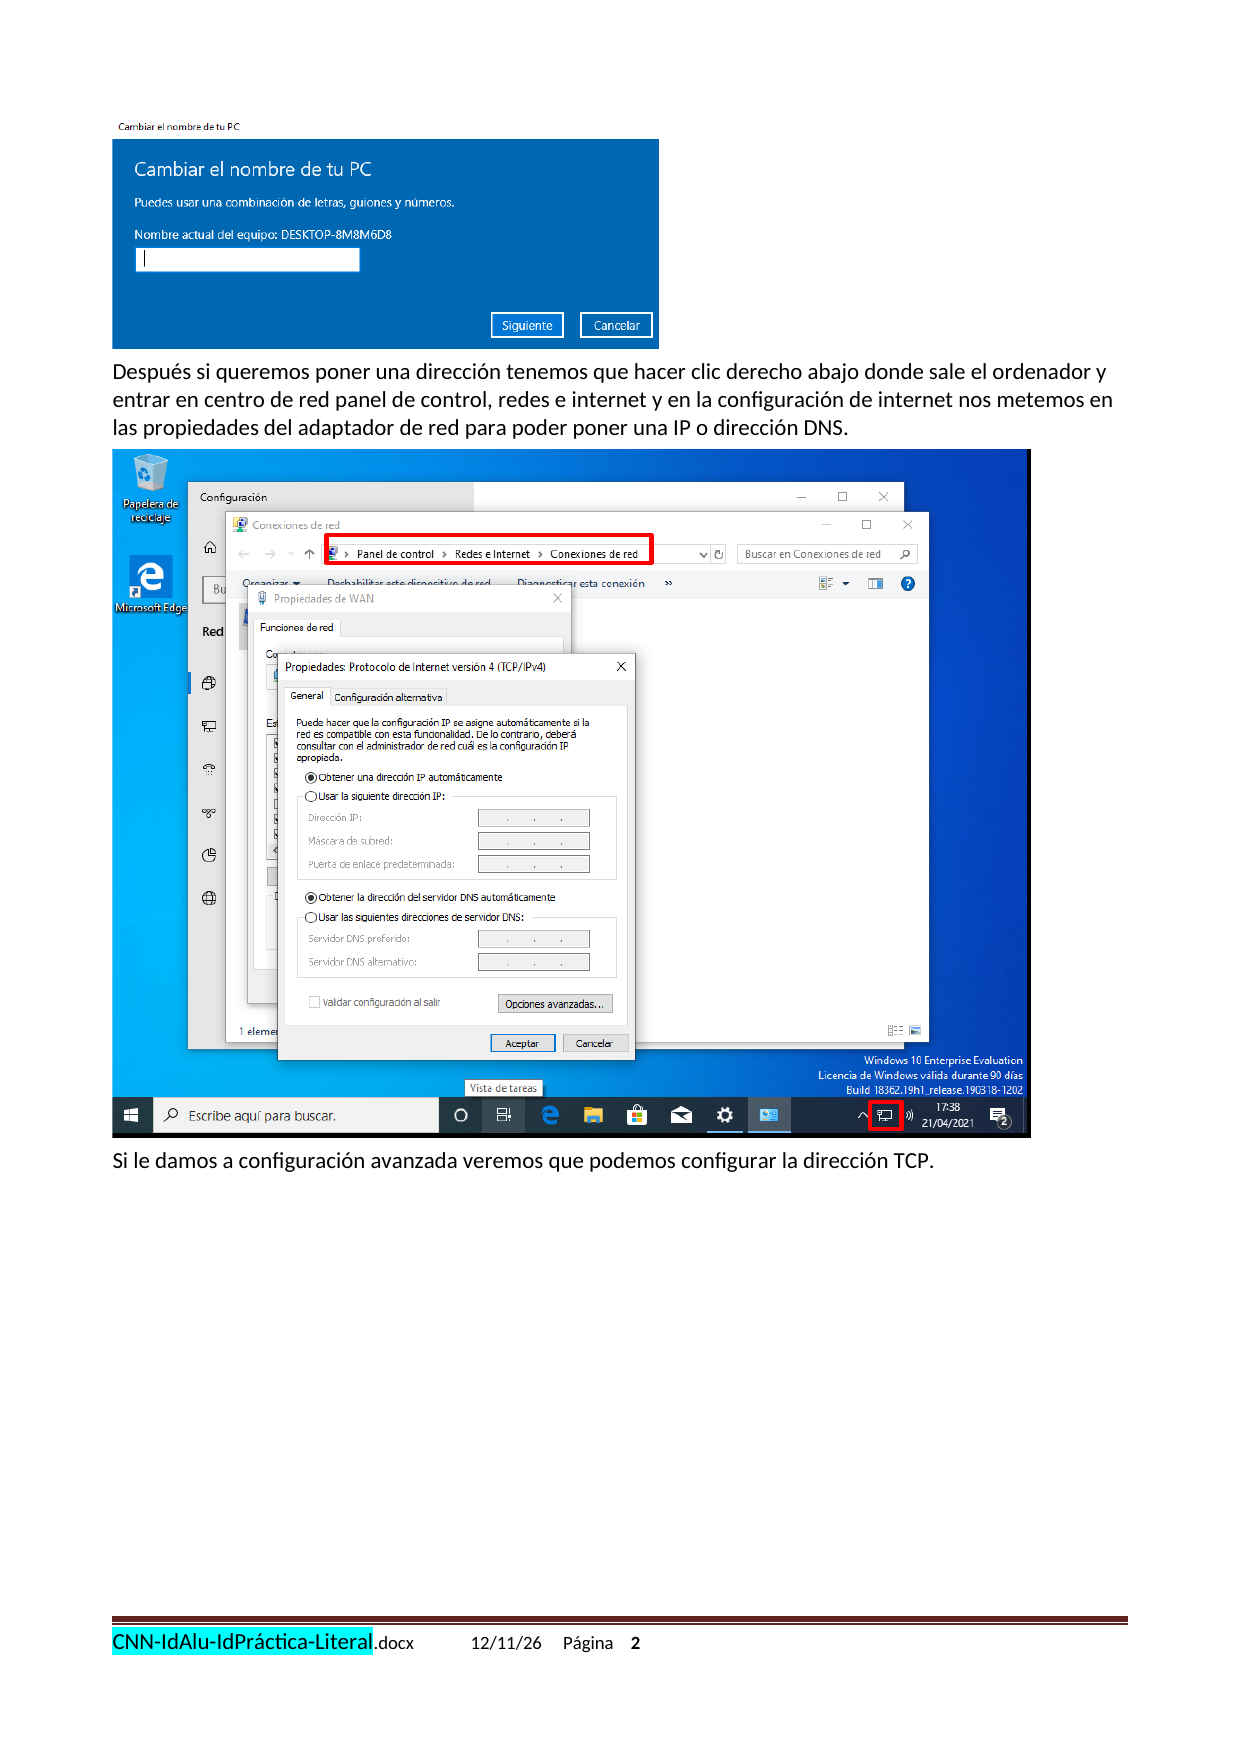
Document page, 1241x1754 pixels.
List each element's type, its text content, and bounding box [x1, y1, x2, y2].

picture [167, 500, 178, 507]
picture [155, 517, 168, 523]
text Si le damos a configuración avanzada veremos que podemos configurar la dirección TCP. [112, 1146, 1128, 1174]
picture [130, 500, 156, 509]
picture [112, 449, 1031, 1138]
picture [130, 556, 172, 597]
picture [116, 604, 129, 610]
picture [112, 498, 129, 507]
picture [170, 604, 185, 611]
text Después si queremos poner una dirección tenemos que hacer clic derecho abajo donde sale el ordenador y entrar en centro de red panel de control, redes e internet y en la configuración de internet nos metemos en las propiedades del adaptador de red para poder poner una IP o dirección DNS. [112, 357, 1128, 441]
picture [112, 118, 659, 349]
